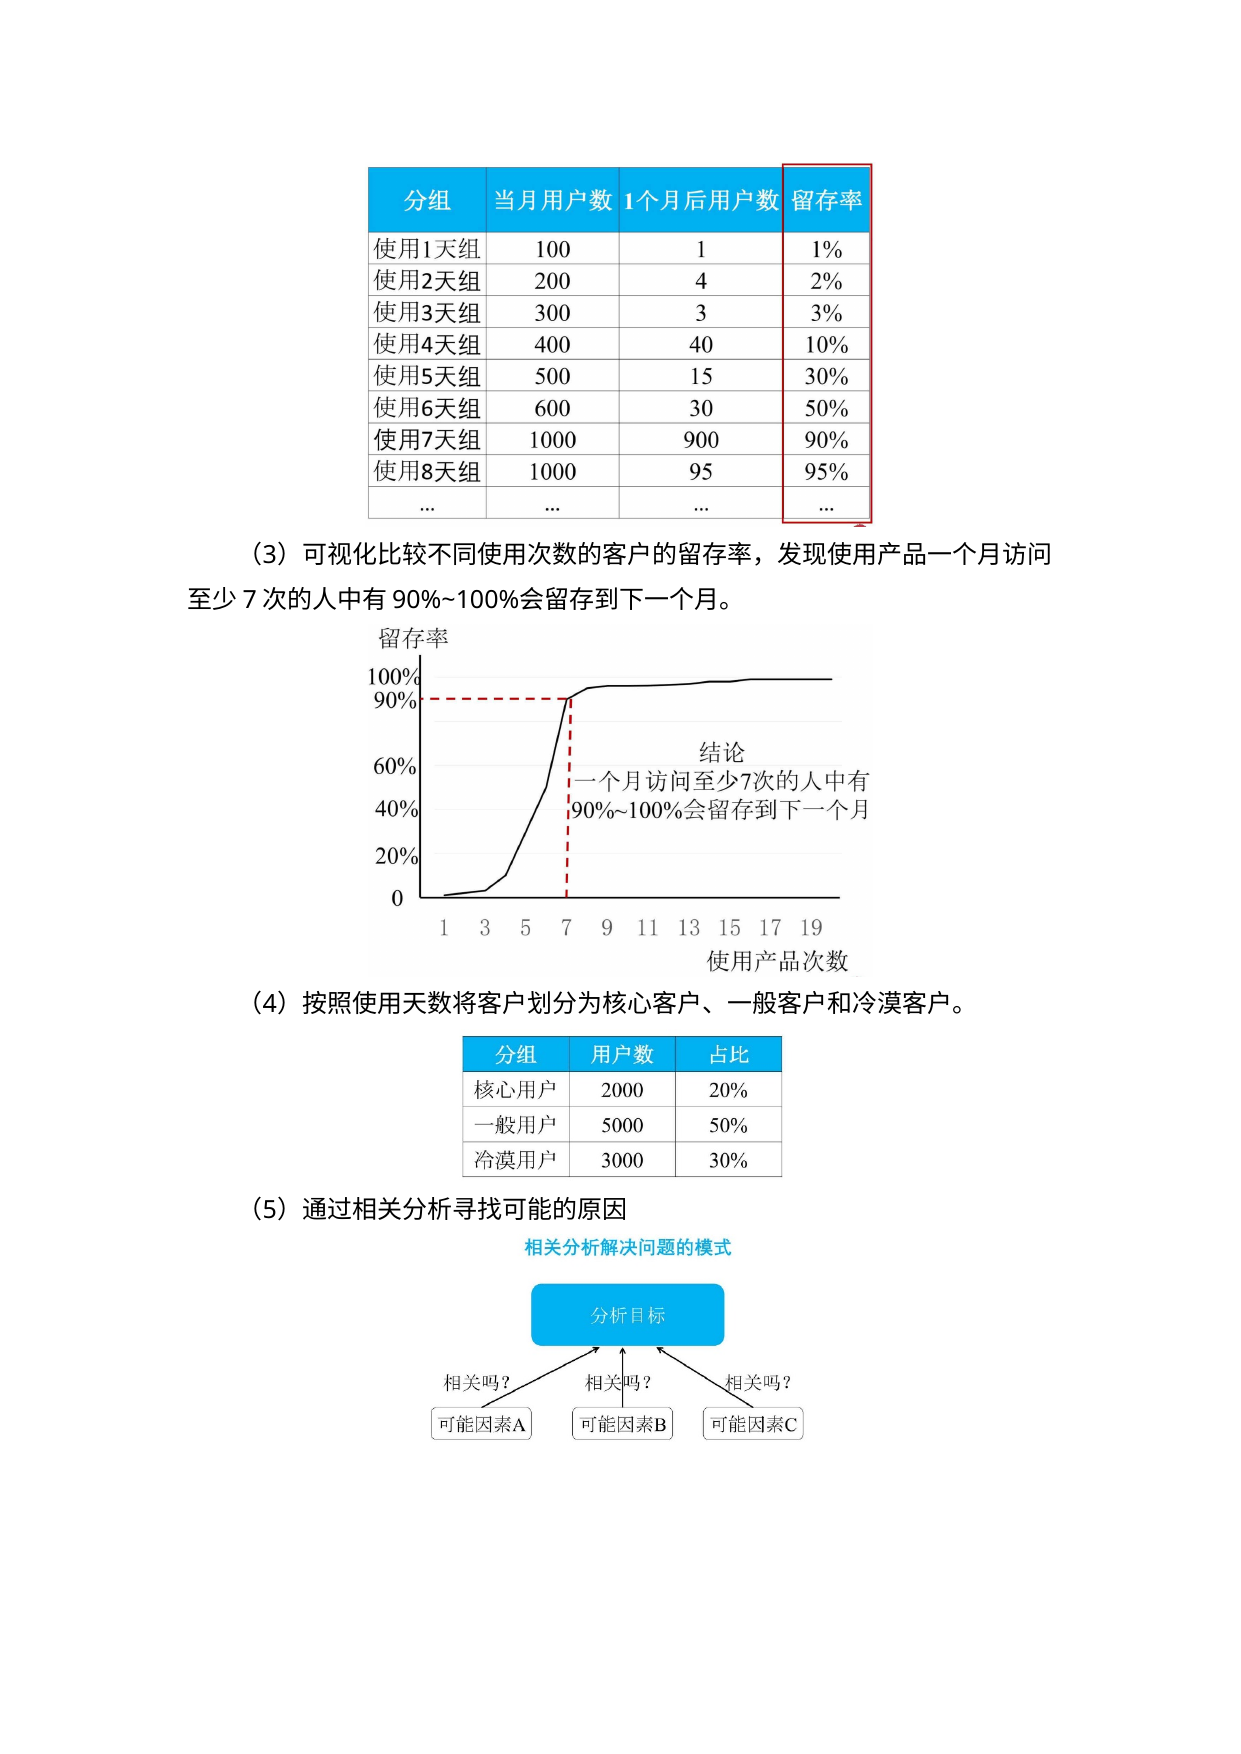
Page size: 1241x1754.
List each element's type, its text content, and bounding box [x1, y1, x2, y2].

picture [367, 624, 873, 977]
text （5）通过相关分析寻找可能的原因 [187, 1189, 1053, 1226]
text （4）按照使用天数将客户划分为核心客户、一般客户和冷漠客户。 [187, 984, 1053, 1020]
text （3）可视化比较不同使用次数的客户的留存率，发现使用产品一个月访问至少7次的人中有90%~100%会留存到下一个月。 [187, 534, 1053, 616]
picture [364, 162, 876, 527]
picture [394, 1029, 846, 1182]
picture [419, 1234, 822, 1444]
